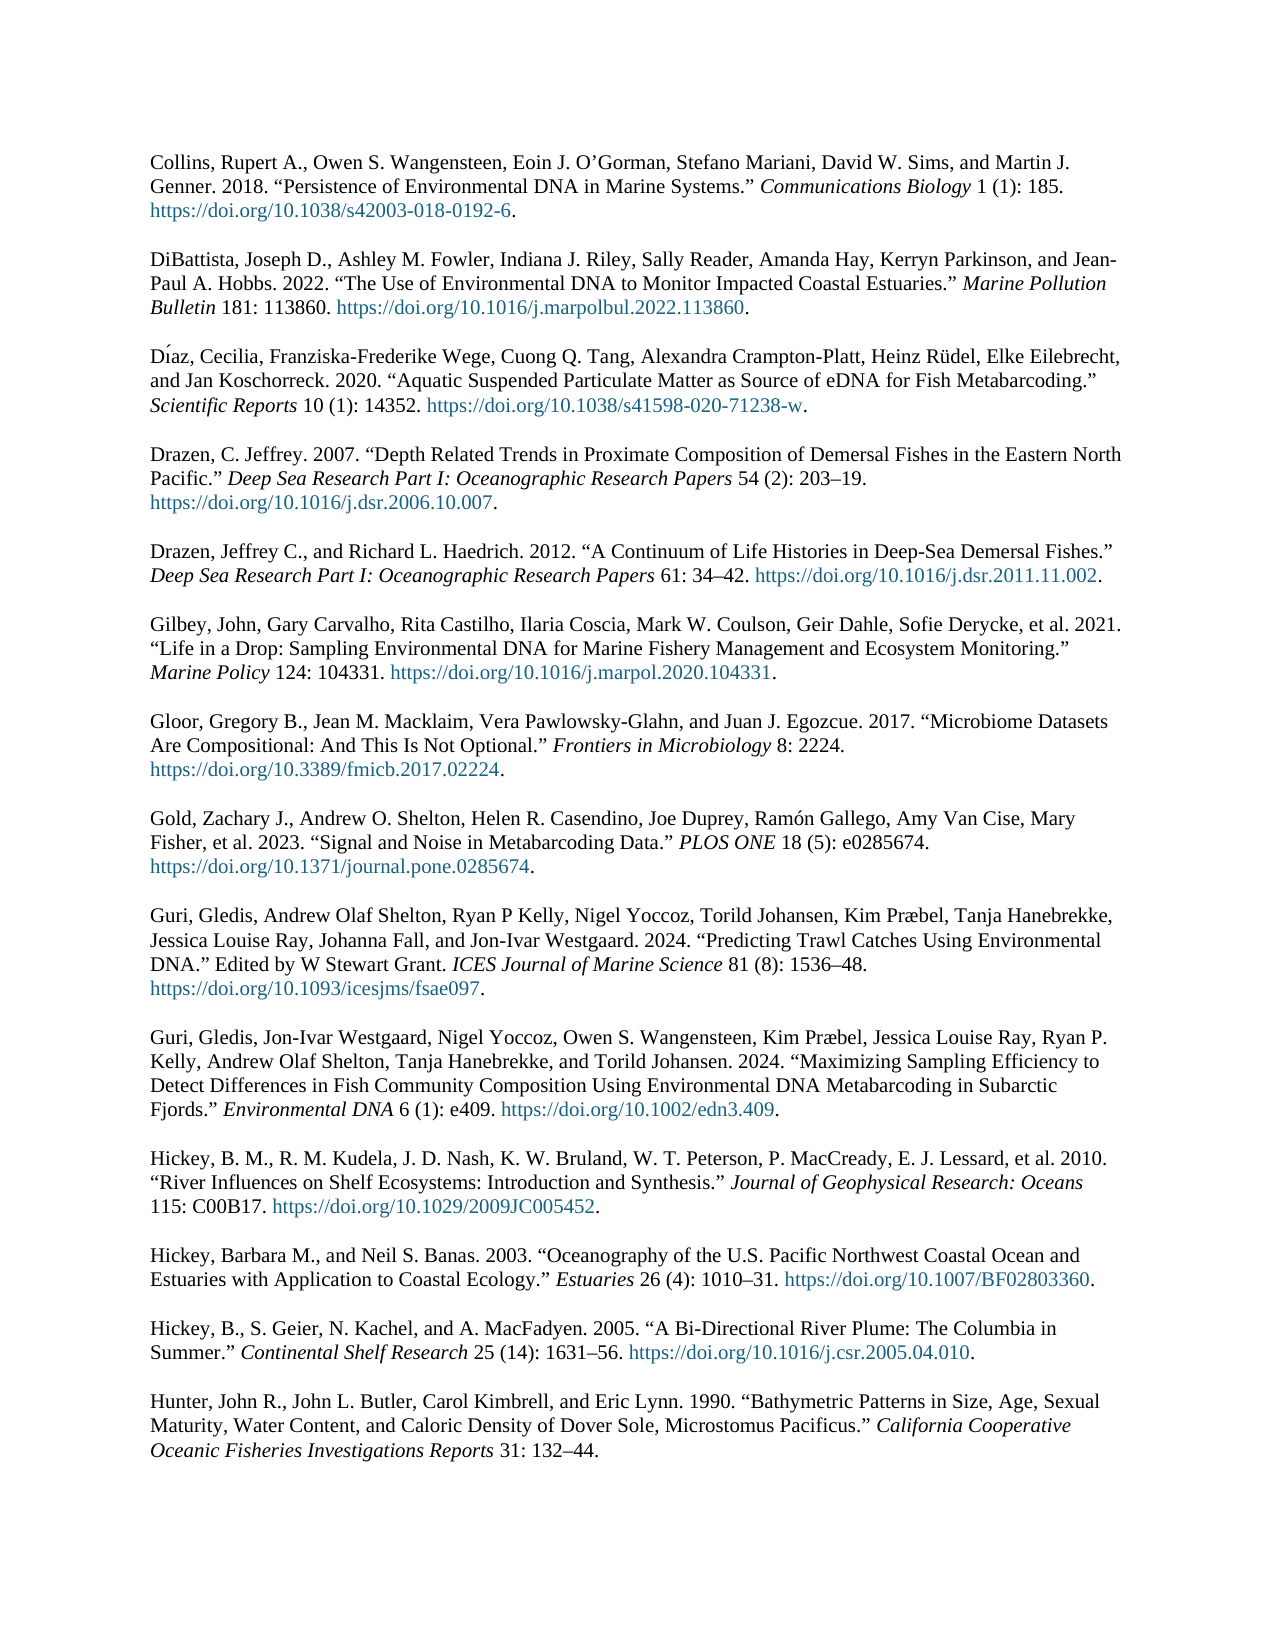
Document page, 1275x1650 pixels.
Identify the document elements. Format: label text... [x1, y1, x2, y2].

text Guri, Gledis, Andrew Olaf Shelton, Ryan P Kelly, Nigel Yoccoz, Torild Johansen, Kim Præbel, Tanja Hanebrekke, Jessica Louise Ray, Johanna Fall, and Jon-Ivar Westgaard. 2024. “Predicting Trawl Catches Using Environmental DNA.” Edited by W Stewart Grant. ICES Journal of Marine Science 81 (8): 1536–48. https://doi.org/10.1093/icesjms/fsae097. [150, 903, 1125, 1000]
text Guri, Gledis, Jon-Ivar Westgaard, Nigel Yoccoz, Owen S. Wangensteen, Kim Præbel, Jessica Louise Ray, Ryan P. Kelly, Andrew Olaf Shelton, Tanja Hanebrekke, and Torild Johansen. 2024. “Maximizing Sampling Efficiency to Detect Differences in Fish Community Composition Using Environmental DNA Metabarcoding in Subarctic Fjords.” Environmental DNA 6 (1): e409. https://doi.org/10.1002/edn3.409. [150, 1025, 1125, 1121]
text Hunter, John R., John L. Butler, Carol Kimbrell, and Eric Lynn. 1990. “Bathymetric Patterns in Size, Age, Sexual Maturity, Water Content, and Caloric Density of Dover Sole, Microstomus Pacificus.” California Cooperative Oceanic Fisheries Investigations Reports 31: 132–44. [150, 1389, 1125, 1462]
text Gold, Zachary J., Andrew O. Shelton, Helen R. Casendino, Joe Duprey, Ramón Gallego, Amy Van Cise, Mary Fisher, et al. 2023. “Signal and Noise in Metabarcoding Data.” PLOS ONE 18 (5): e0285674. https://doi.org/10.1371/journal.pone.0285674. [150, 806, 1125, 878]
text Drazen, Jeffrey C., and Richard L. Haedrich. 2012. “A Continuum of Life Histories in Deep-Sea Demersal Fishes.” Deep Sea Research Part I: Oceanographic Research Papers 61: 34–42. https://doi.org/10.1016/j.dsr.2011.11.002. [150, 539, 1125, 587]
text Hickey, B., S. Geier, N. Kachel, and A. MacFadyen. 2005. “A Bi-Directional River Plume: The Columbia in Summer.” Continental Shelf Research 25 (14): 1631–56. https://doi.org/10.1016/j.csr.2005.04.010. [150, 1316, 1125, 1364]
text Collins, Rupert A., Owen S. Wangensteen, Eoin J. O’Gorman, Stefano Mariani, David W. Sims, and Martin J. Genner. 2018. “Persistence of Environmental DNA in Marine Systems.” Communications Biology 1 (1): 185. https://doi.org/10.1038/s42003-018-0192-6. [150, 150, 1125, 222]
text Gloor, Gregory B., Jean M. Macklaim, Vera Pawlowsky-Glahn, and Juan J. Egozcue. 2017. “Microbiome Datasets Are Compositional: And This Is Not Optional.” Frontiers in Microbiology 8: 2224. https://doi.org/10.3389/fmicb.2017.02224. [150, 709, 1125, 781]
text Gilbey, John, Gary Carvalho, Rita Castilho, Ilaria Coscia, Mark W. Coulson, Geir Dahle, Sofie Derycke, et al. 2021. “Life in a Drop: Sampling Environmental DNA for Marine Fishery Management and Ecosystem Monitoring.” Marine Policy 124: 104331. https://doi.org/10.1016/j.marpol.2020.104331. [150, 612, 1125, 684]
text Hickey, B. M., R. M. Kudela, J. D. Nash, K. W. Bruland, W. T. Peterson, P. MacCready, E. J. Lessard, et al. 2010. “River Influences on Shelf Ecosystems: Introduction and Synthesis.” Journal of Geophysical Research: Oceans 115: C00B17. https://doi.org/10.1029/2009JC005452. [150, 1146, 1125, 1218]
text Drazen, C. Jeffrey. 2007. “Depth Related Trends in Proximate Composition of Demersal Fishes in the Eastern North Pacific.” Deep Sea Research Part I: Oceanographic Research Papers 54 (2): 203–19. https://doi.org/10.1016/j.dsr.2006.10.007. [150, 442, 1125, 514]
text Hickey, Barbara M., and Neil S. Banas. 2003. “Oceanography of the U.S. Pacific Northwest Coastal Ocean and Estuaries with Application to Coastal Ecology.” Estuaries 26 (4): 1010–31. https://doi.org/10.1007/BF02803360. [150, 1243, 1125, 1291]
text DiBattista, Joseph D., Ashley M. Fowler, Indiana J. Riley, Sally Reader, Amanda Hay, Kerryn Parkinson, and Jean-Paul A. Hobbs. 2022. “The Use of Environmental DNA to Monitor Impacted Coastal Estuaries.” Marine Pollution Bulletin 181: 113860. https://doi.org/10.1016/j.marpolbul.2022.113860. [150, 247, 1125, 319]
text Dı́az, Cecilia, Franziska-Frederike Wege, Cuong Q. Tang, Alexandra Crampton-Platt, Heinz Rüdel, Elke Eilebrecht, and Jan Koschorreck. 2020. “Aquatic Suspended Particulate Matter as Source of eDNA for Fish Metabarcoding.” Scientific Reports 10 (1): 14352. https://doi.org/10.1038/s41598-020-71238-w. [150, 344, 1125, 417]
